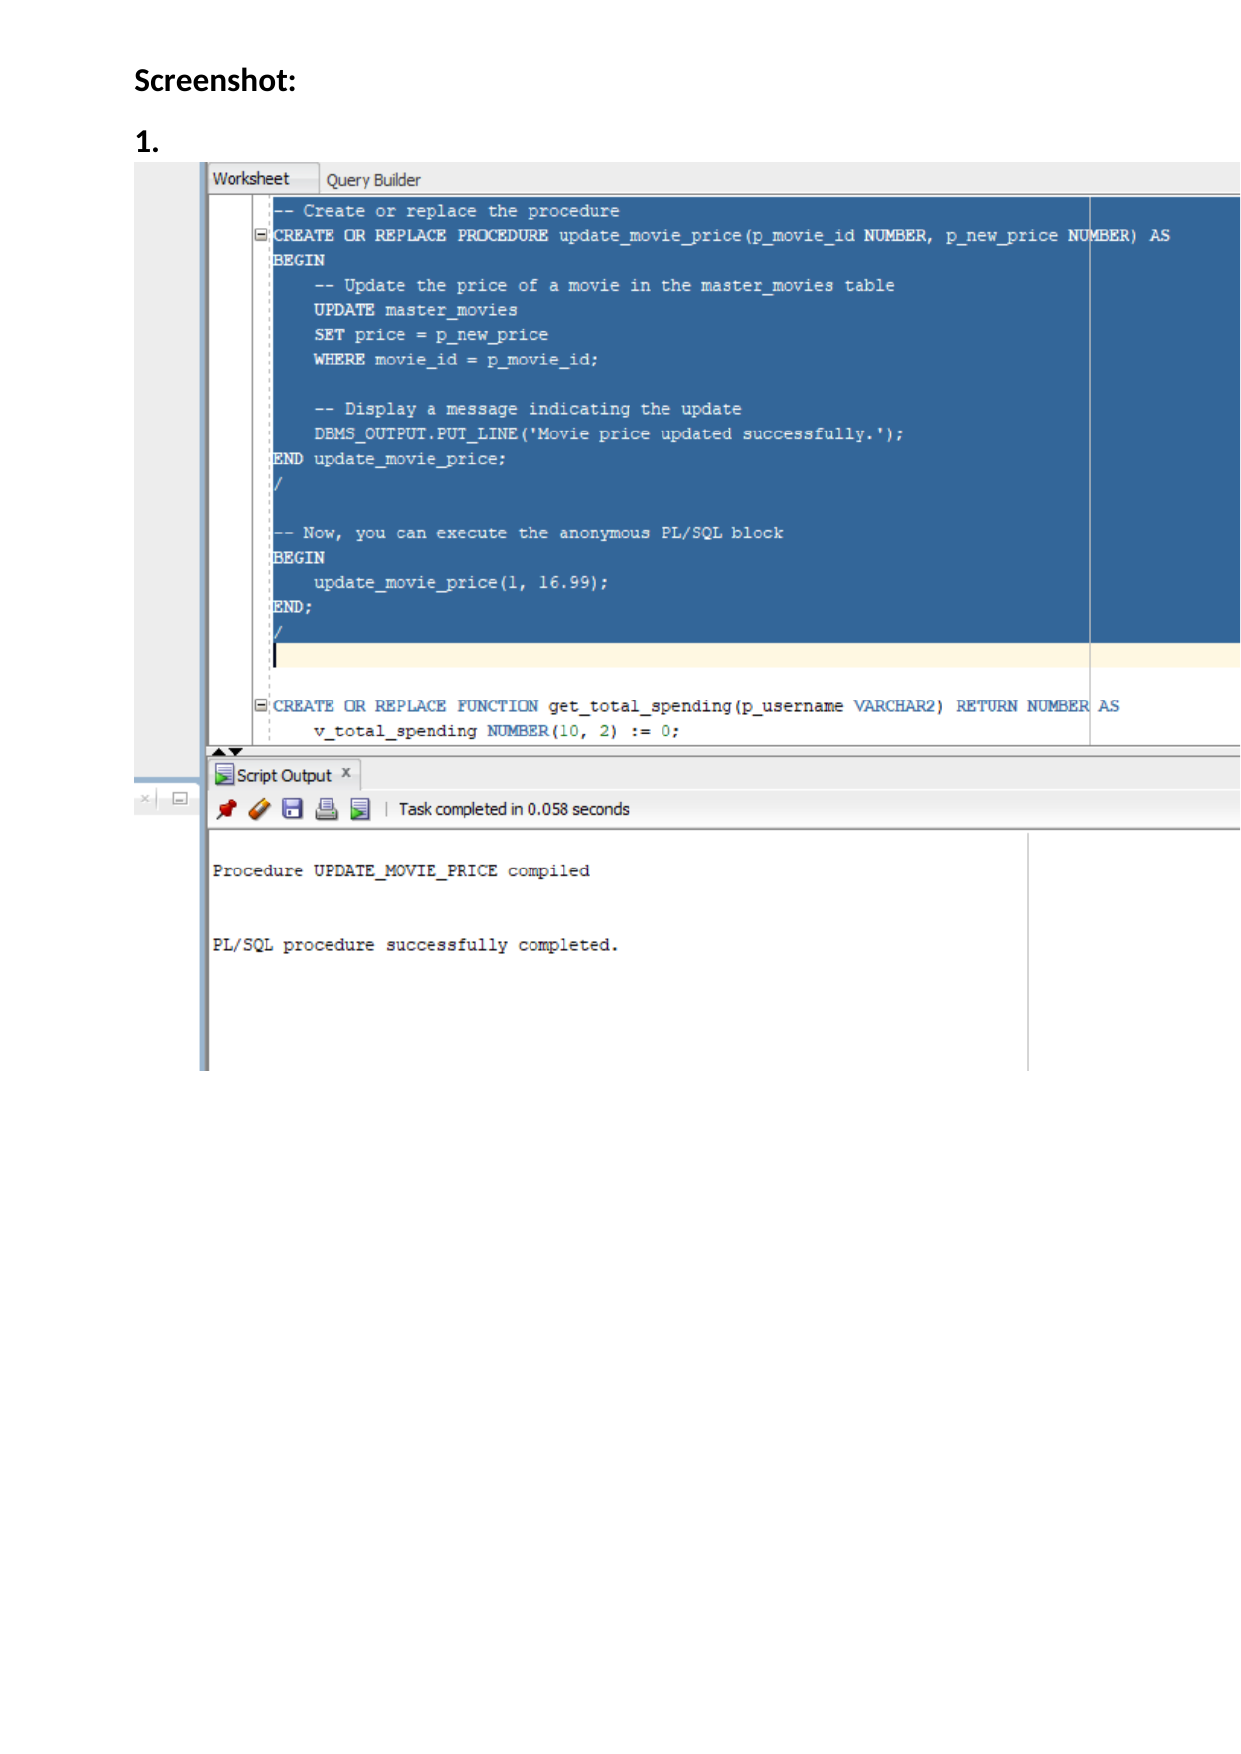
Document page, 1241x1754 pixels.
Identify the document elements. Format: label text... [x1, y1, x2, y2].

text Screenshot: [134, 59, 1181, 100]
picture [134, 162, 1241, 1071]
text 1. [134, 120, 1181, 162]
